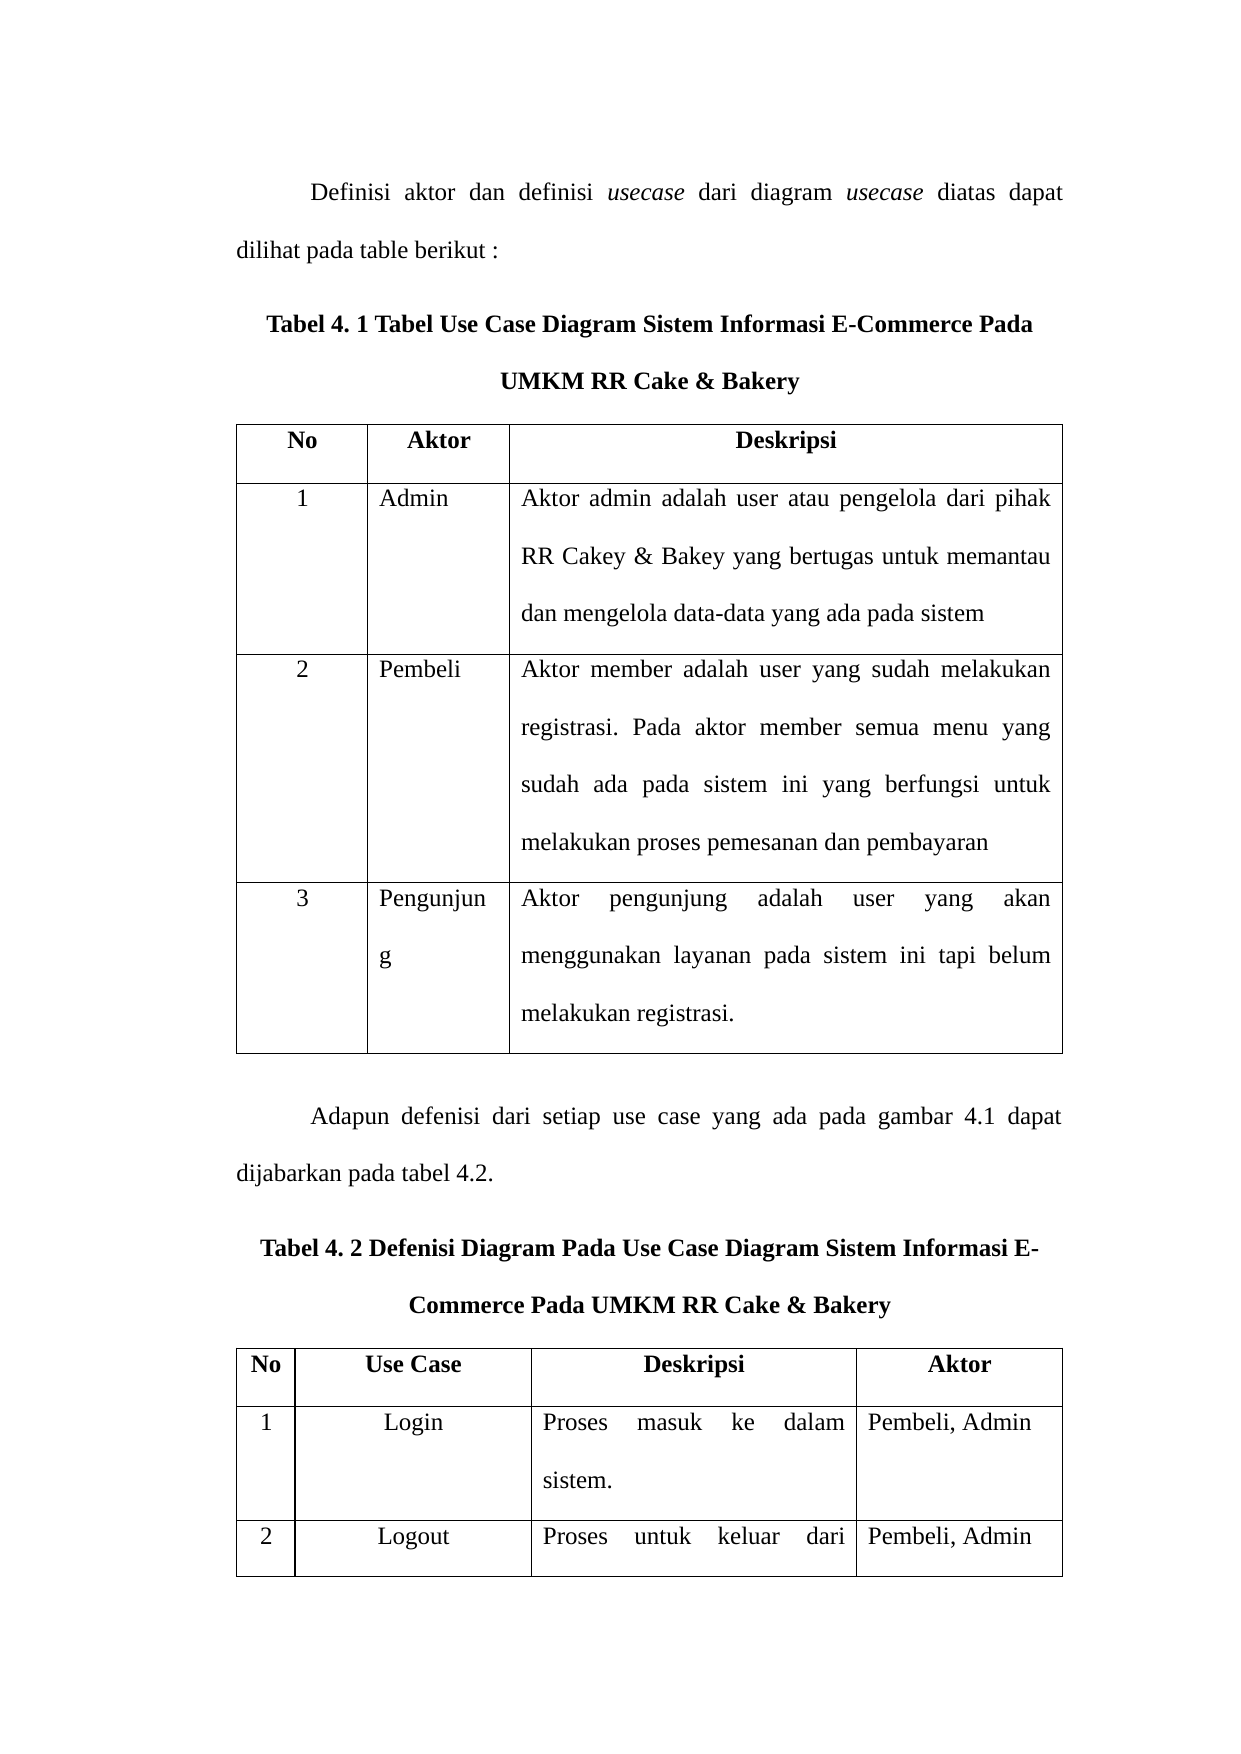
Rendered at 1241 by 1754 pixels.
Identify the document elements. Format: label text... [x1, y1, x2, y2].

table_header Deskripsi [532, 1349, 856, 1406]
table_cell Aktor member adalah user yang sudah melakukan registrasi. Pada aktor member semua menu yang sudah ada pada sistem ini yang berfungsi untuk melakukan proses pemesanan dan pembayaran [510, 655, 1062, 882]
table_cell Pembeli [368, 655, 509, 882]
table_cell Proses masuk ke dalam sistem. [532, 1407, 856, 1520]
table_cell Login [296, 1407, 531, 1520]
table_cell Aktor admin adalah user atau pengelola dari pihak RR Cakey & Bakey yang bertugas untuk memantau dan mengelola data-data yang ada pada sistem [510, 484, 1062, 653]
table_cell 1 [237, 1407, 294, 1520]
table_header No [237, 425, 367, 482]
table_cell 2 [237, 1521, 294, 1576]
table_cell Aktor pengunjung adalah user yang akan menggunakan layanan pada sistem ini tapi belum melakukan registrasi. [510, 883, 1062, 1053]
text Tabel 4. 2 Defenisi Diagram Pada Use Case Diagram Sistem Informasi E-Commerce Pada UMKM RR Cake & Bakery [236, 1233, 1063, 1319]
table_header Use Case [296, 1349, 531, 1406]
table_header Aktor [368, 425, 509, 482]
table_header Deskripsi [510, 425, 1062, 482]
table_cell 1 [237, 484, 367, 653]
table_cell Admin [368, 484, 509, 653]
table_cell Logout [296, 1521, 531, 1576]
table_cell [532, 1521, 856, 1576]
table_cell Pengunjung [368, 883, 509, 1053]
text Tabel 4. 1 Tabel Use Case Diagram Sistem Informasi E-Commerce Pada UMKM RR Cake & Bakery [236, 309, 1063, 395]
table_header No [237, 1349, 294, 1406]
table_cell Pembeli, Admin [857, 1407, 1062, 1520]
text Adapun defenisi dari setiap use case yang ada pada gambar 4.1 dapat dijabarkan pada tabel 4.2. [236, 1101, 1063, 1187]
table_header Aktor [857, 1349, 1062, 1406]
table_cell Pembeli, Admin [857, 1521, 1062, 1576]
table_cell 2 [237, 655, 367, 882]
table_cell 3 [237, 883, 367, 1053]
text Definisi aktor dan definisi usecase dari diagram usecase diatas dapat dilihat pada table berikut : [236, 177, 1063, 263]
